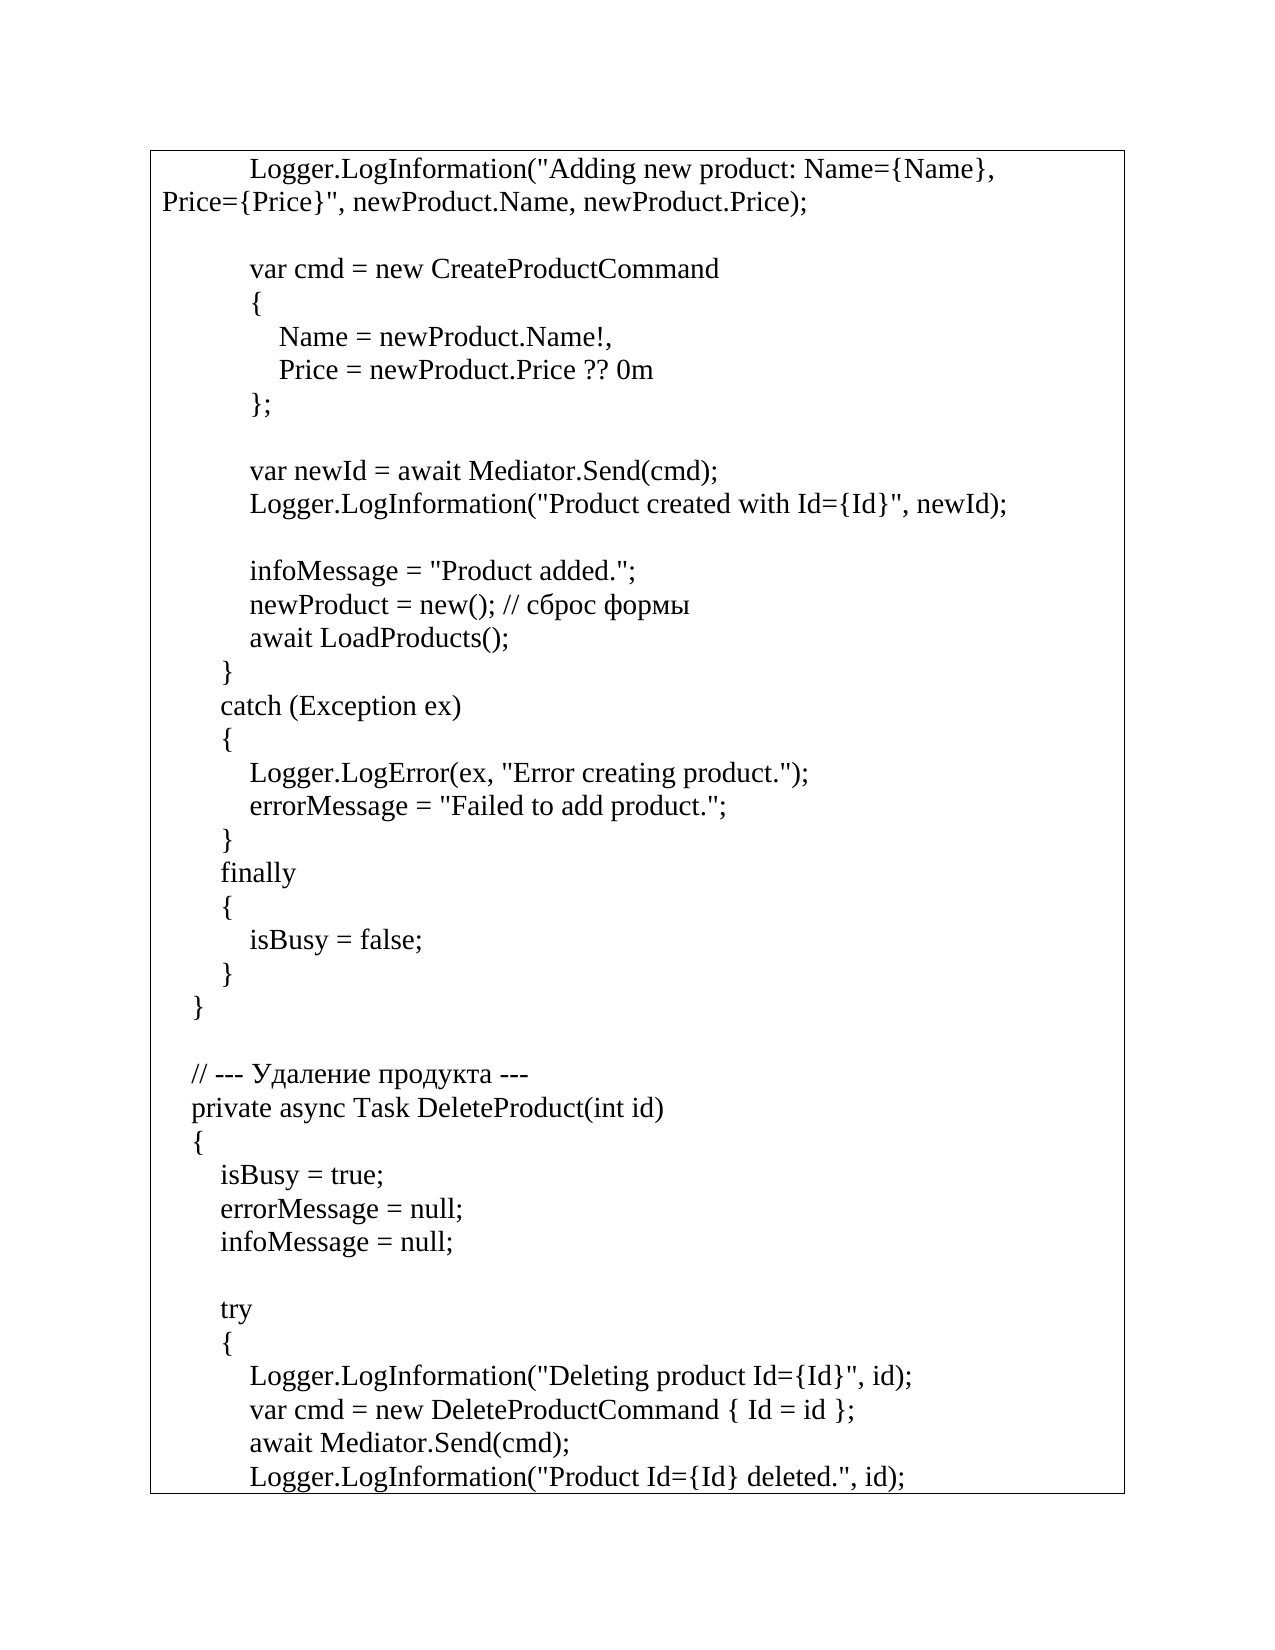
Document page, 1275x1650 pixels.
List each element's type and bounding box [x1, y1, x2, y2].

table_header [151, 151, 1124, 1493]
